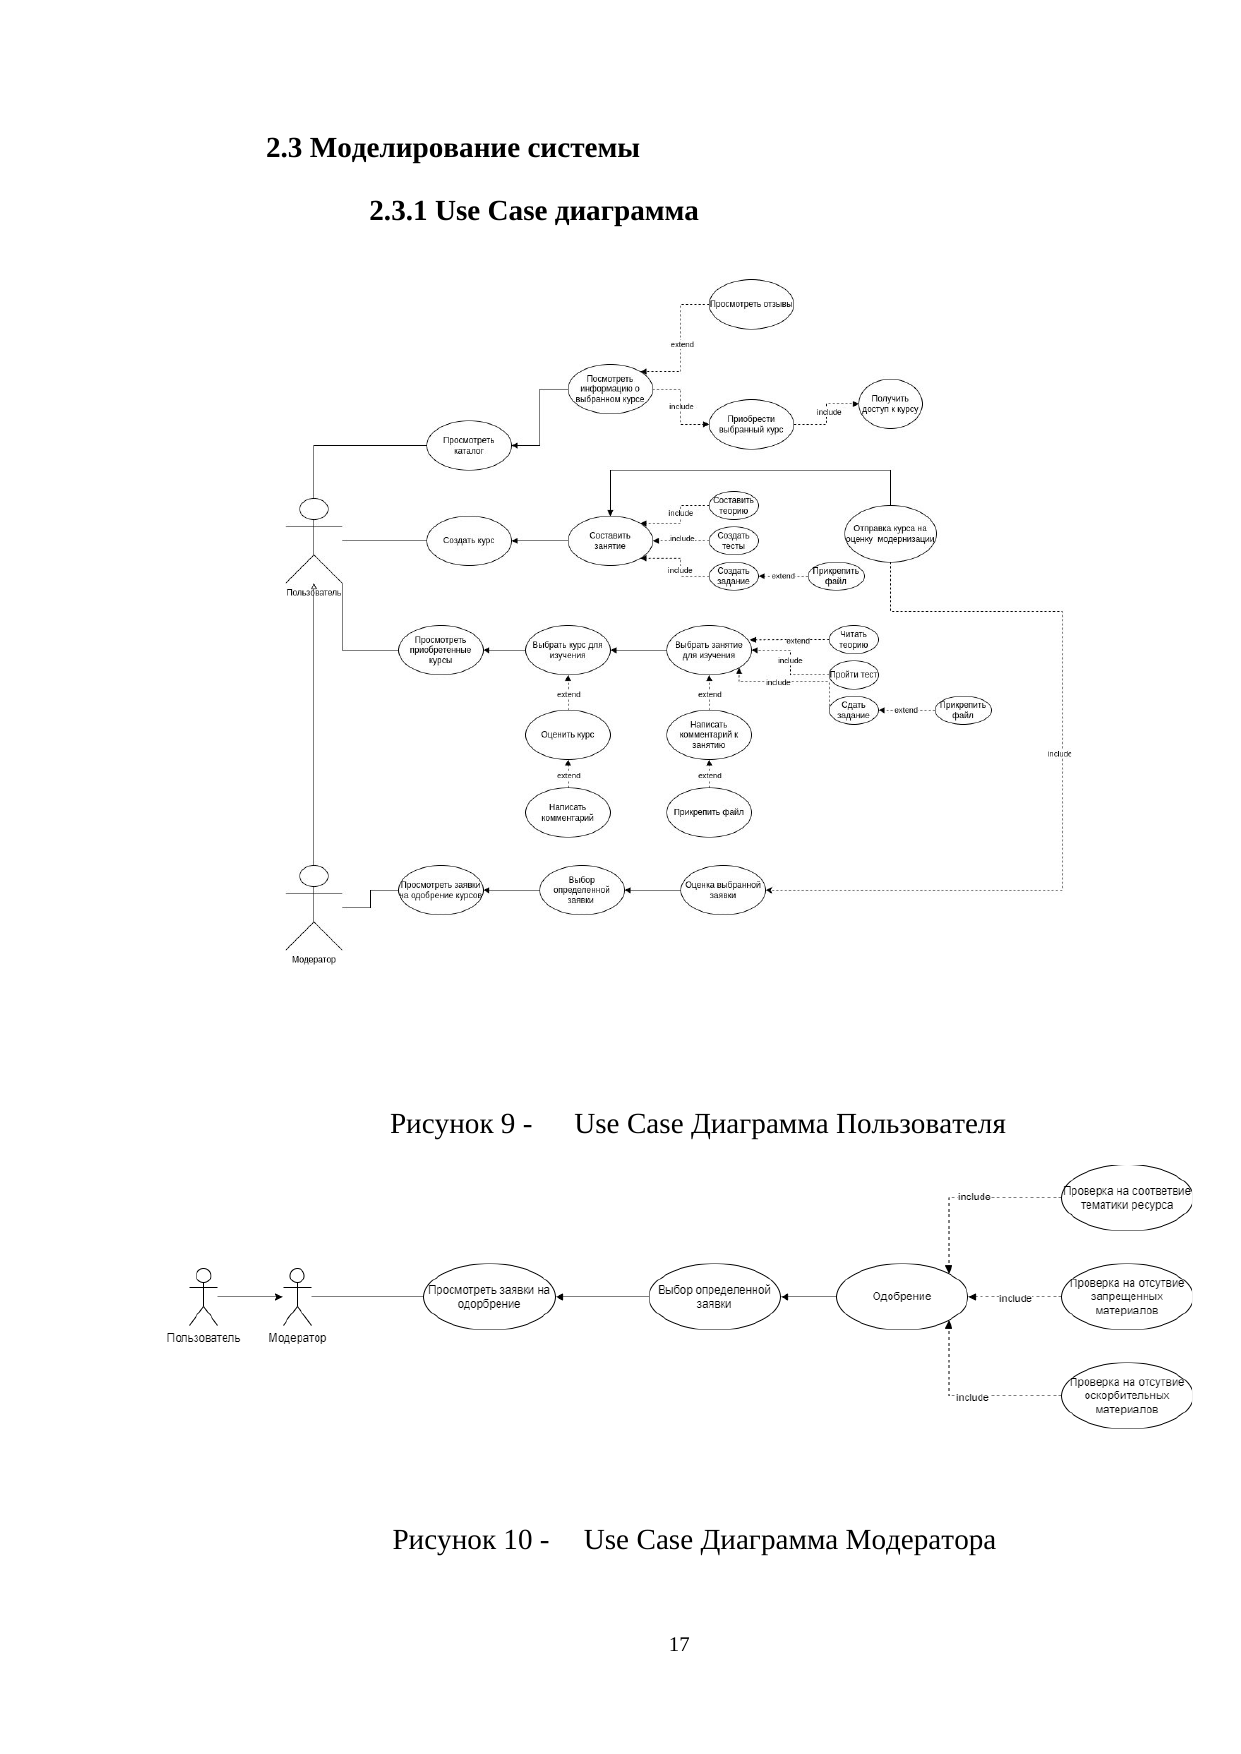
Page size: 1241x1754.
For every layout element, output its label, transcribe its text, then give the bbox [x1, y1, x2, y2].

picture [166, 1165, 1193, 1429]
list Моделирование системы [266, 131, 1181, 164]
picture [285, 279, 1072, 965]
text Use Case Диаграмма Пользователя [289, 1106, 1181, 1139]
list Use Case диаграмма [369, 193, 1181, 227]
text Use Case Диаграмма Модератора [289, 1522, 1181, 1556]
